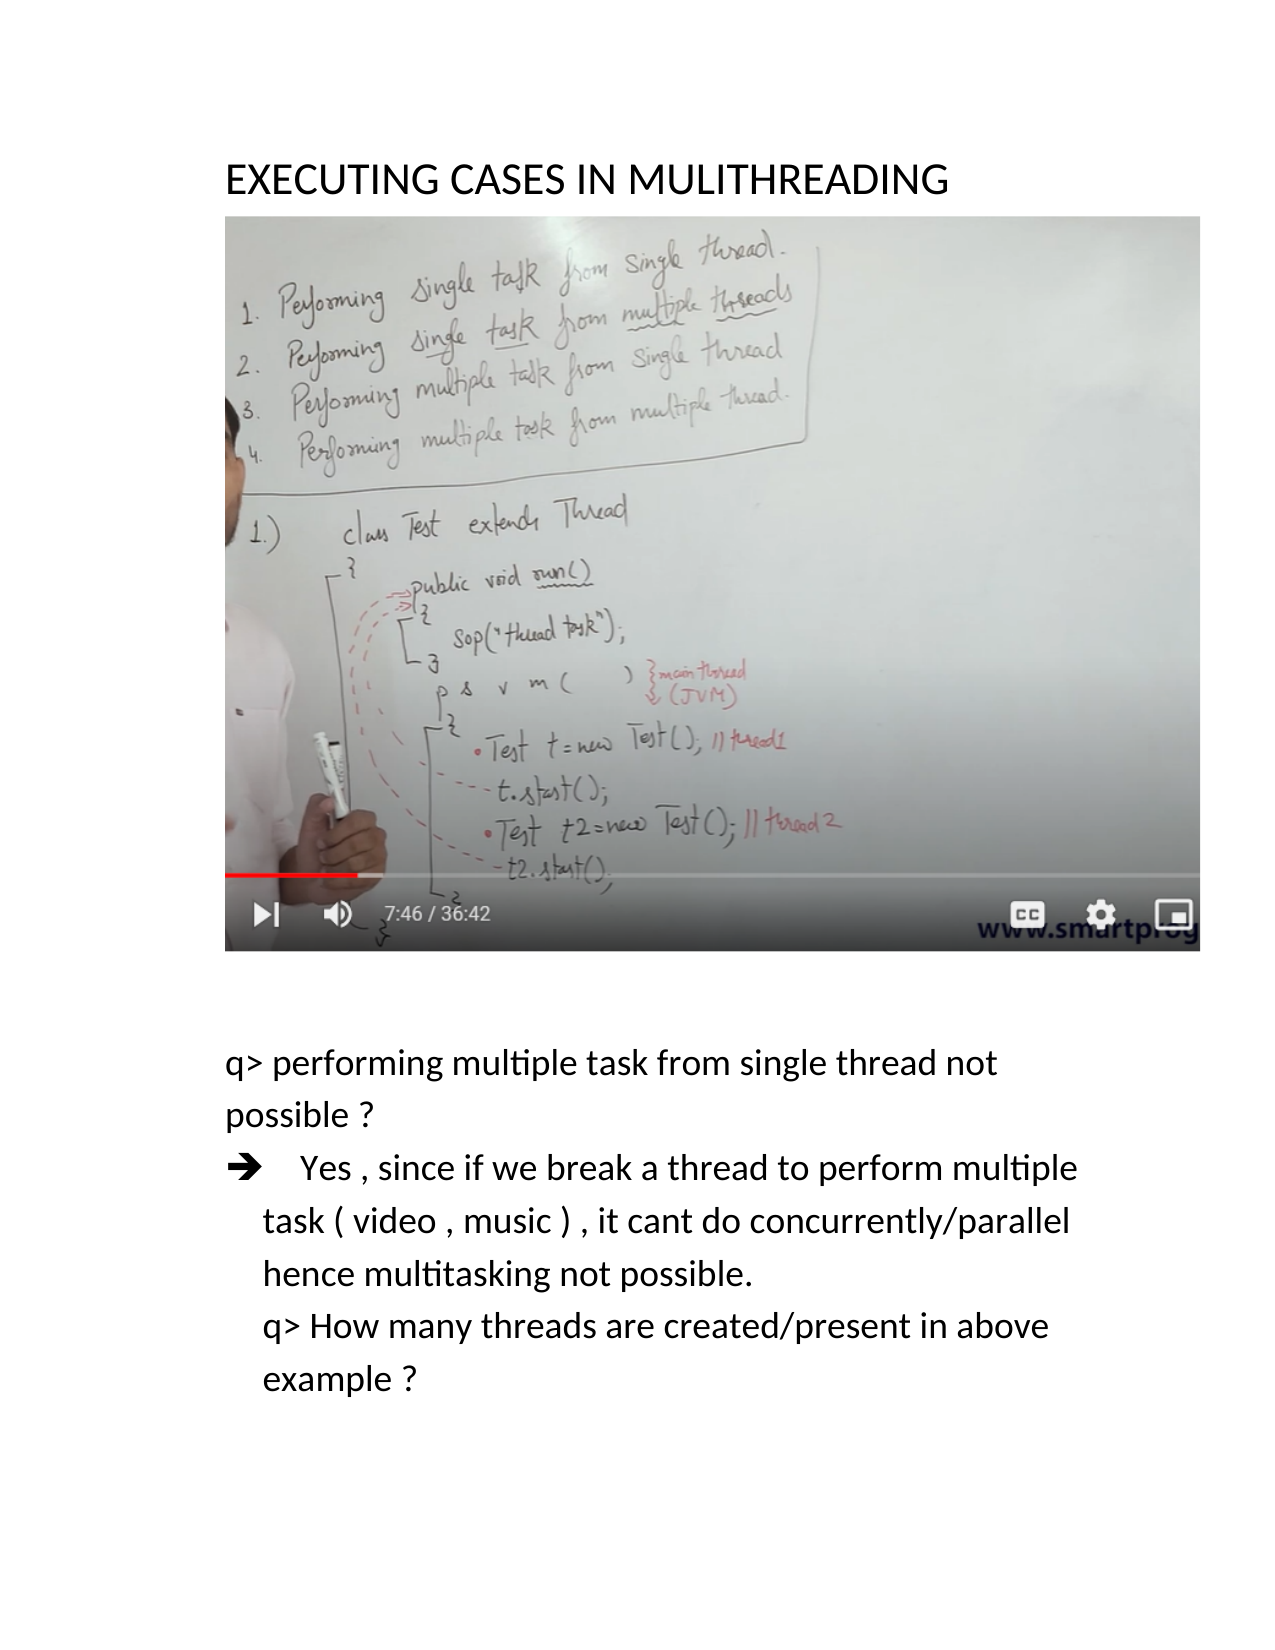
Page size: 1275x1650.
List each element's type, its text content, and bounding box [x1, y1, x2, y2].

list EXECUTING CASES IN MULITHREADING [225, 150, 1125, 206]
list Yes , since if we break a thread to perform multiple task ( video , music ) , it cant do concurrently/parallel hence multitasking not possible. [225, 1144, 1125, 1295]
picture [225, 214, 1200, 971]
list q> How many threads are created/present in above example ? [262, 1302, 1125, 1401]
list q> performing multiple task from single thread not possible ? [225, 1039, 1125, 1137]
